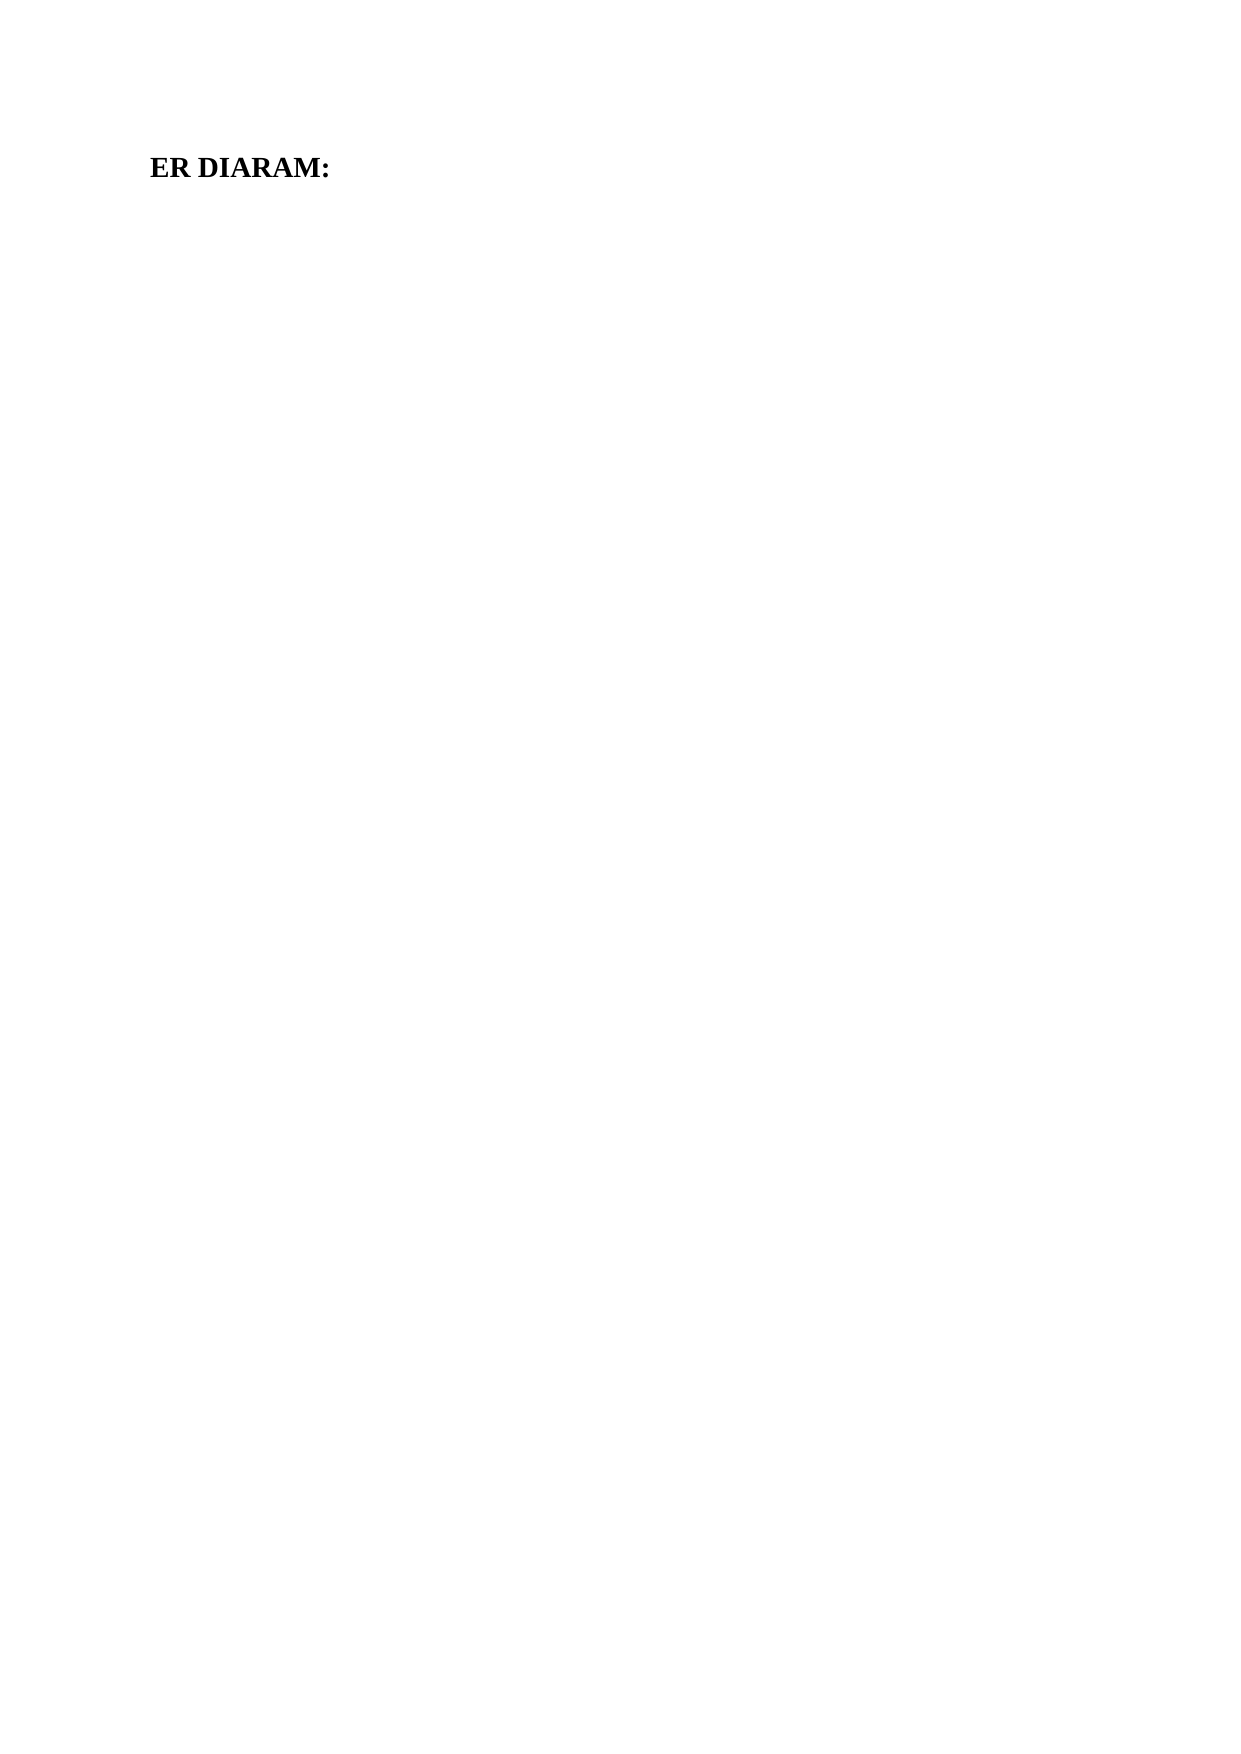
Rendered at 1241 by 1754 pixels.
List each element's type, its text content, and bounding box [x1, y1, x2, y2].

text ER DIARAM: [150, 150, 1090, 183]
